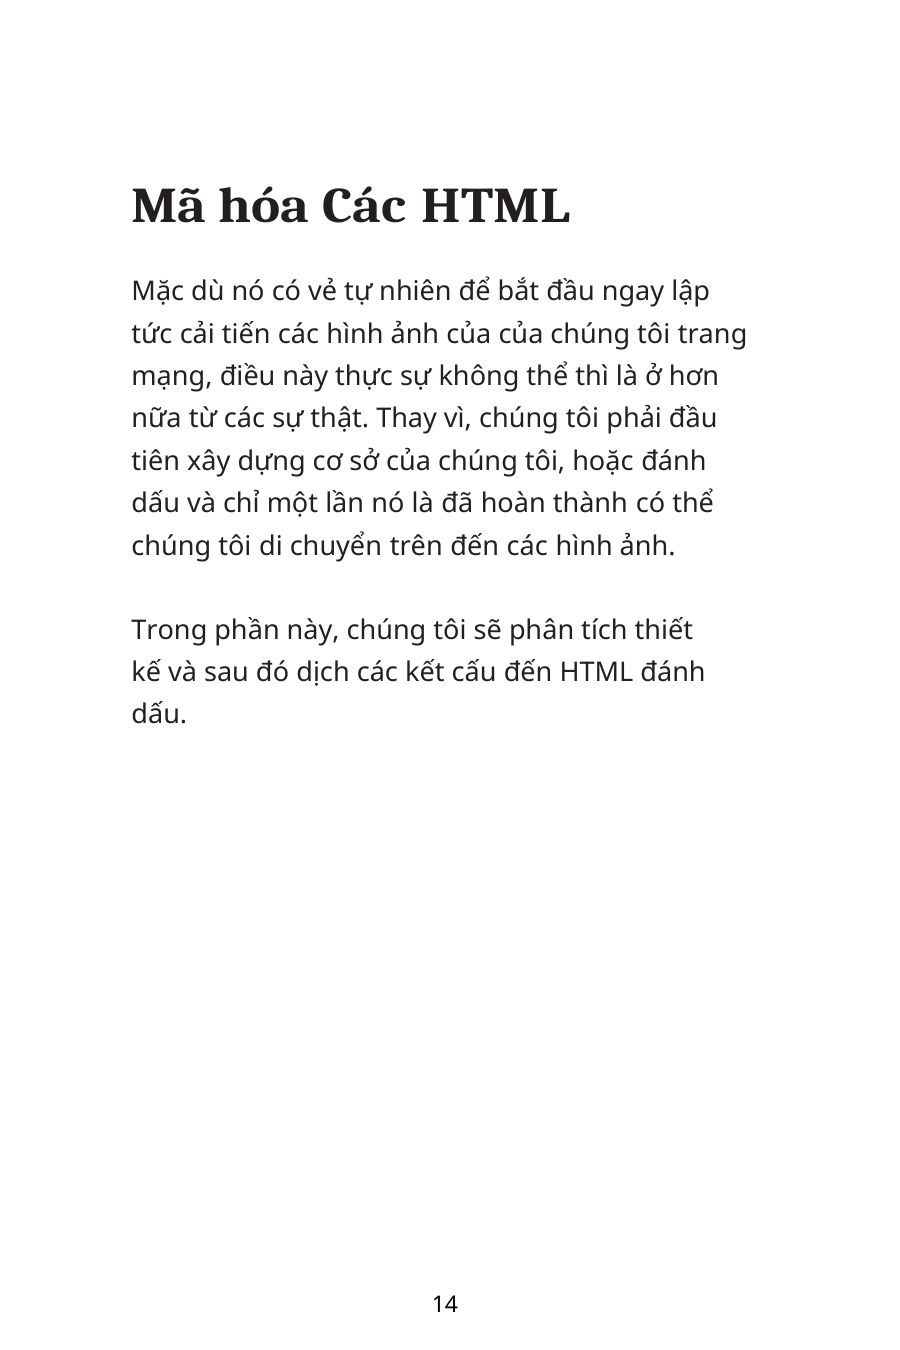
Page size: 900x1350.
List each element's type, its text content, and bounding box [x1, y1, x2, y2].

text Mặc dù nó có vẻ tự nhiên để bắt đầu ngay lập tức cải tiến các hình ảnh của của chúng tôi trang mạng, điều này thực sự không thể thì là ở hơn nữa từ các sự thật. Thay vì, chúng tôi phải đầu tiên xây dựng cơ sở của chúng tôi, hoặc đánh dấu và chỉ một lần nó là đã hoàn thành có thể chúng tôi di chuyển trên đến các hình ảnh. [131, 272, 755, 563]
text Trong phần này, chúng tôi sẽ phân tích thiết kế và sau đó dịch các kết cấu đến HTML đánh dấu. [131, 610, 725, 732]
subtitle Mã hóa Các HTML [131, 177, 889, 235]
